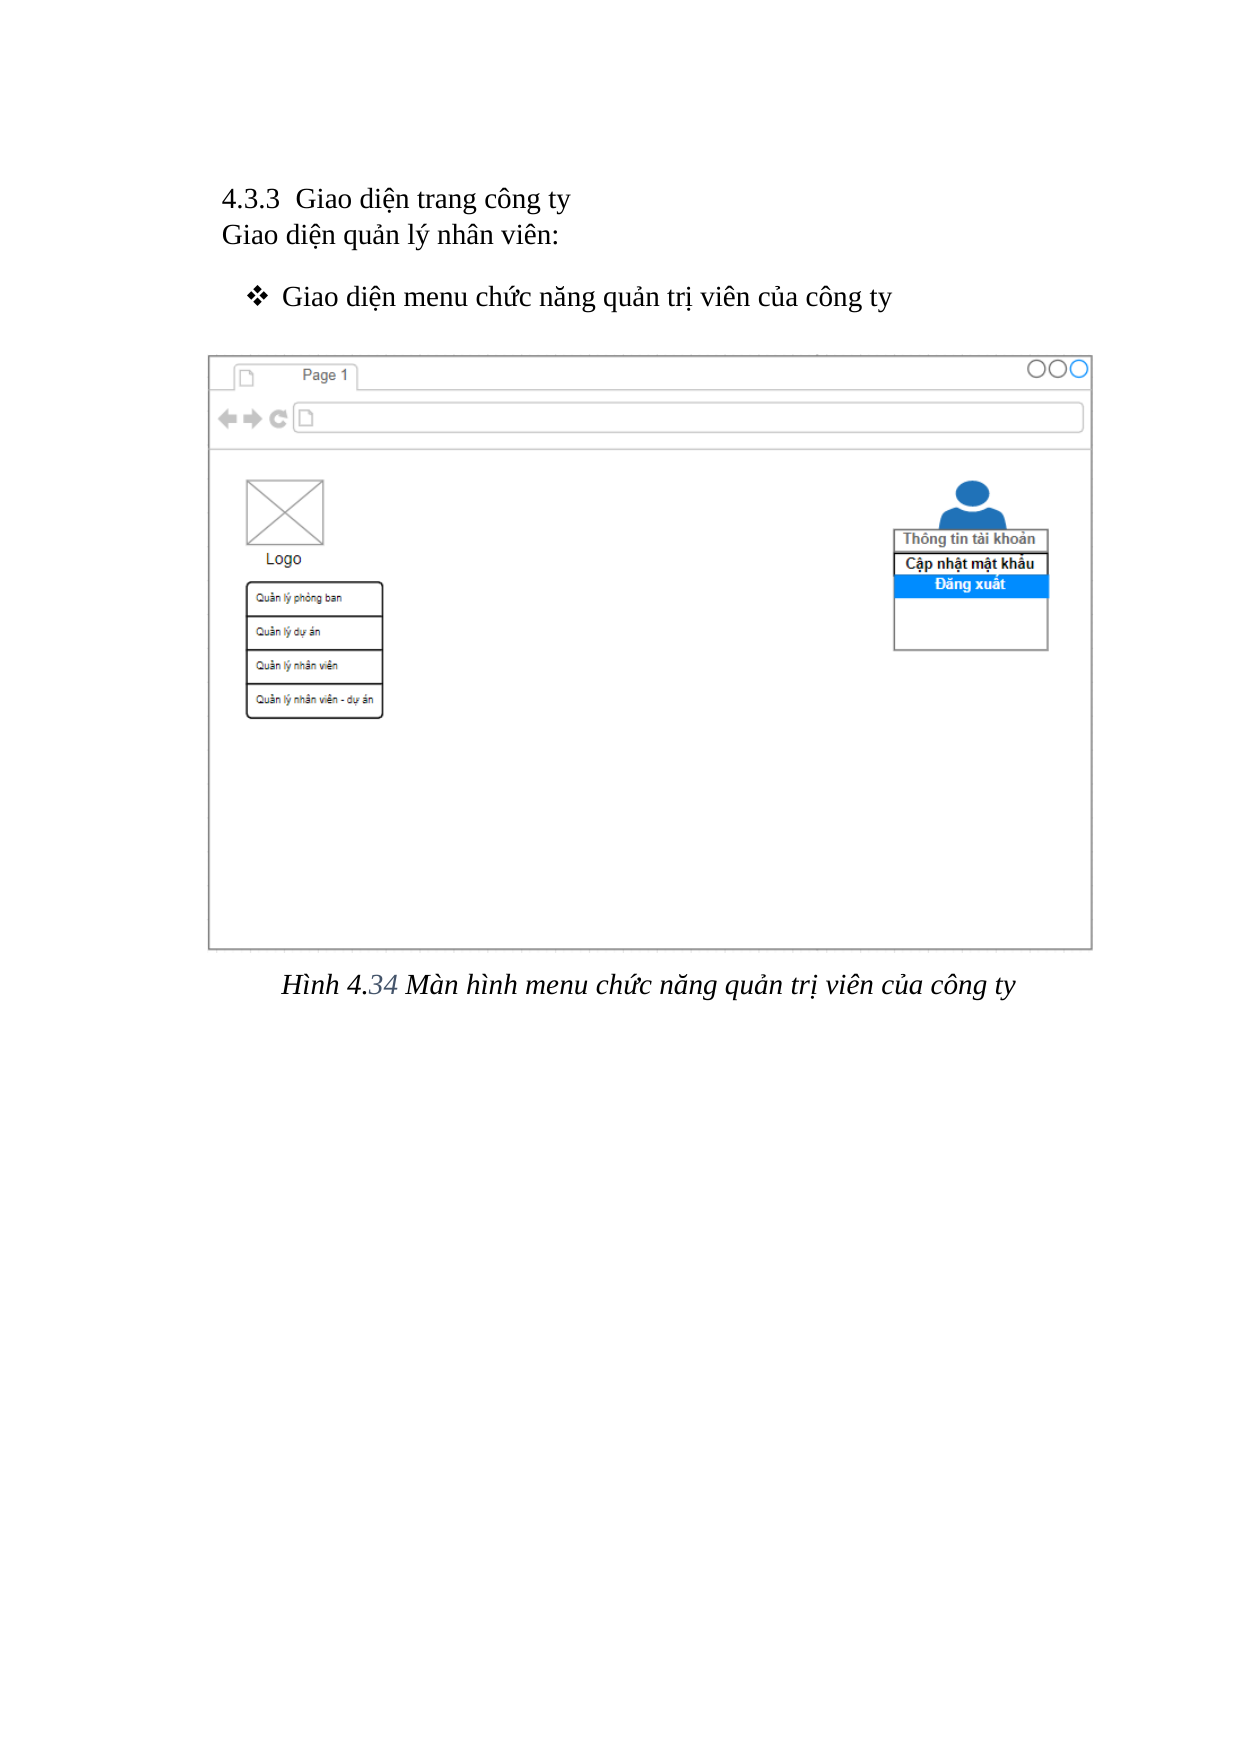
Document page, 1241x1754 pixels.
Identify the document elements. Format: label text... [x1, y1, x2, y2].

text Giao diện quản lý nhân viên: [207, 217, 1090, 251]
subtitle Giao diện trang công ty [222, 181, 1090, 215]
list Giao diện menu chức năng quản trị viên của công ty [244, 279, 1090, 312]
text Hình 4.34 Màn hình menu chức năng quản trị viên của công ty [207, 967, 1090, 1000]
picture [206, 354, 1094, 953]
